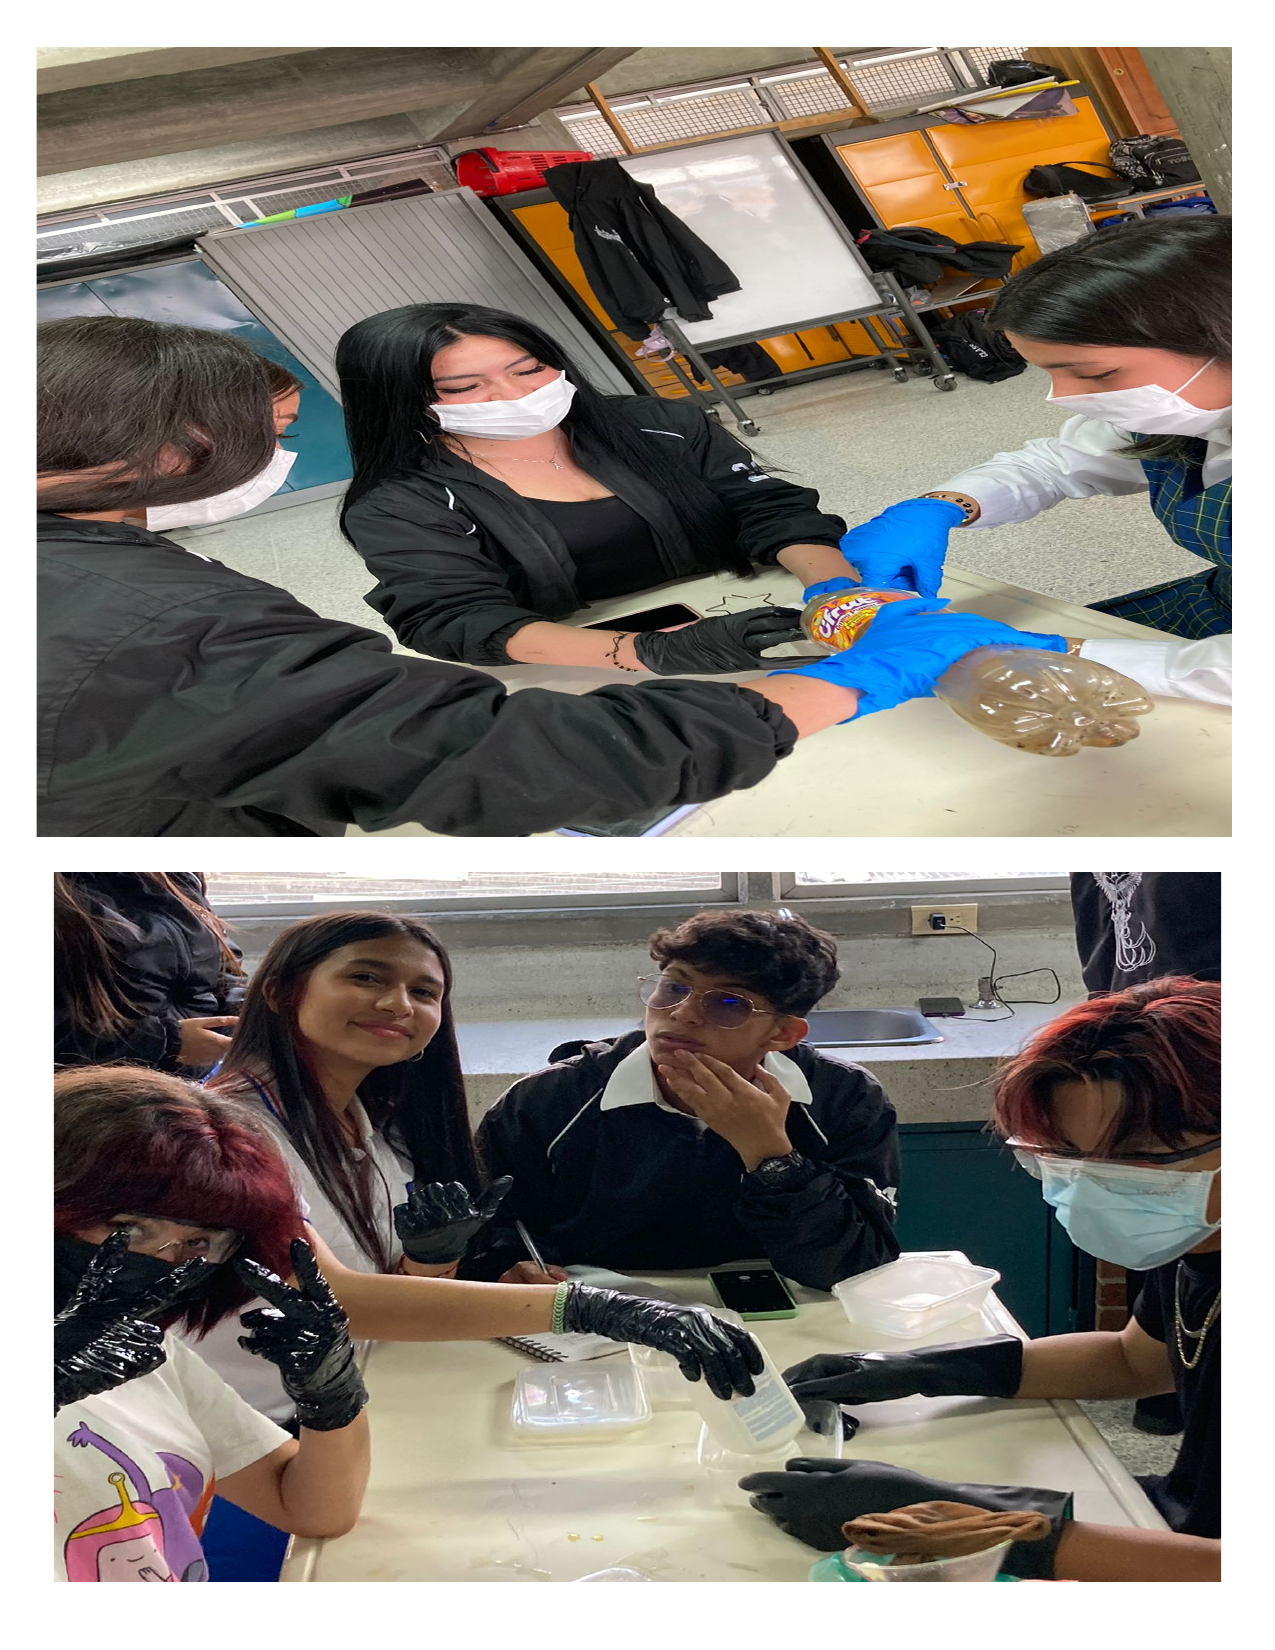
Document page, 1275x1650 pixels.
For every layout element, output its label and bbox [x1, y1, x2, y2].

picture [53, 872, 1222, 1582]
picture [36, 47, 1232, 837]
